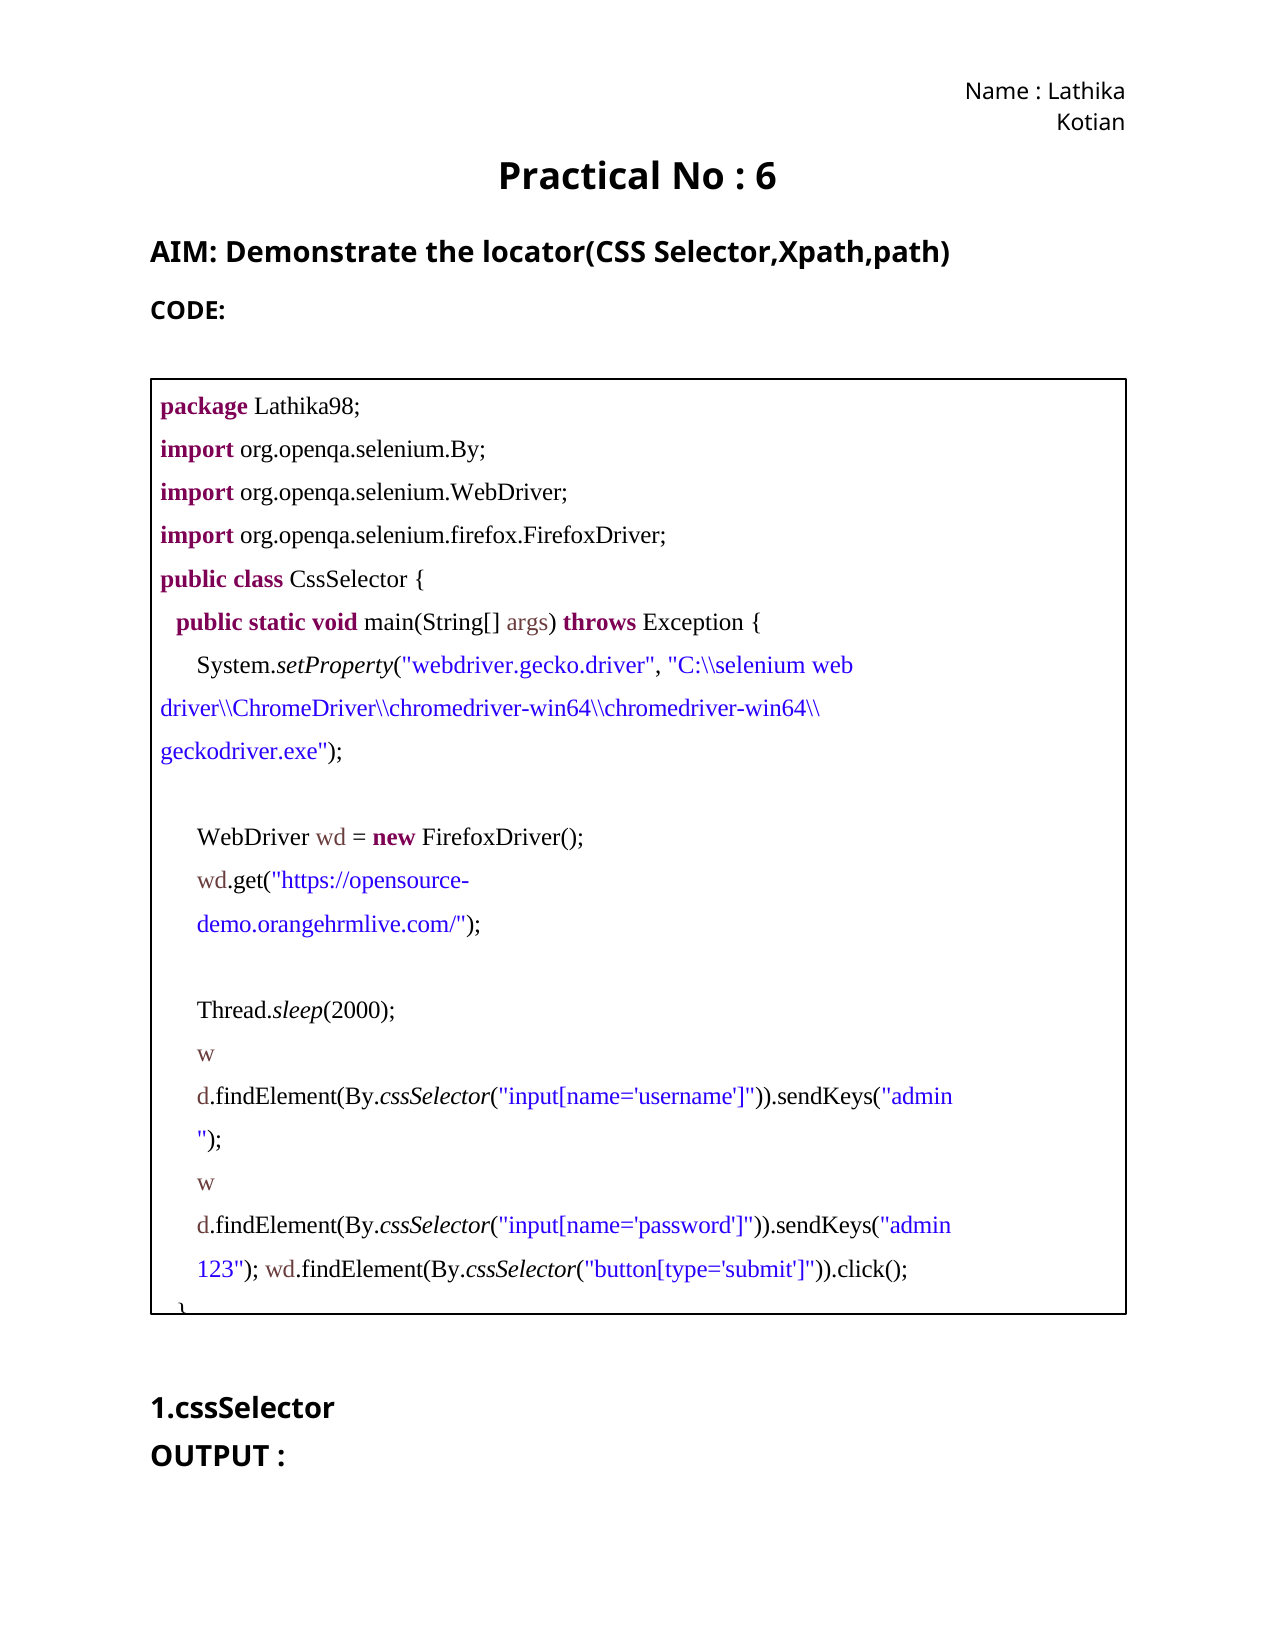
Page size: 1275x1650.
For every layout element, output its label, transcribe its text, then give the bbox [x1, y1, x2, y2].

text AIM: Demonstrate the locator(CSS Selector,Xpath,path) [150, 231, 1237, 271]
subtitle Practical No : 6 [75, 149, 1200, 201]
text CODE: [150, 293, 1237, 327]
text OUTPUT : [150, 1436, 1237, 1475]
subtitle 1.cssSelector [150, 1387, 1237, 1427]
